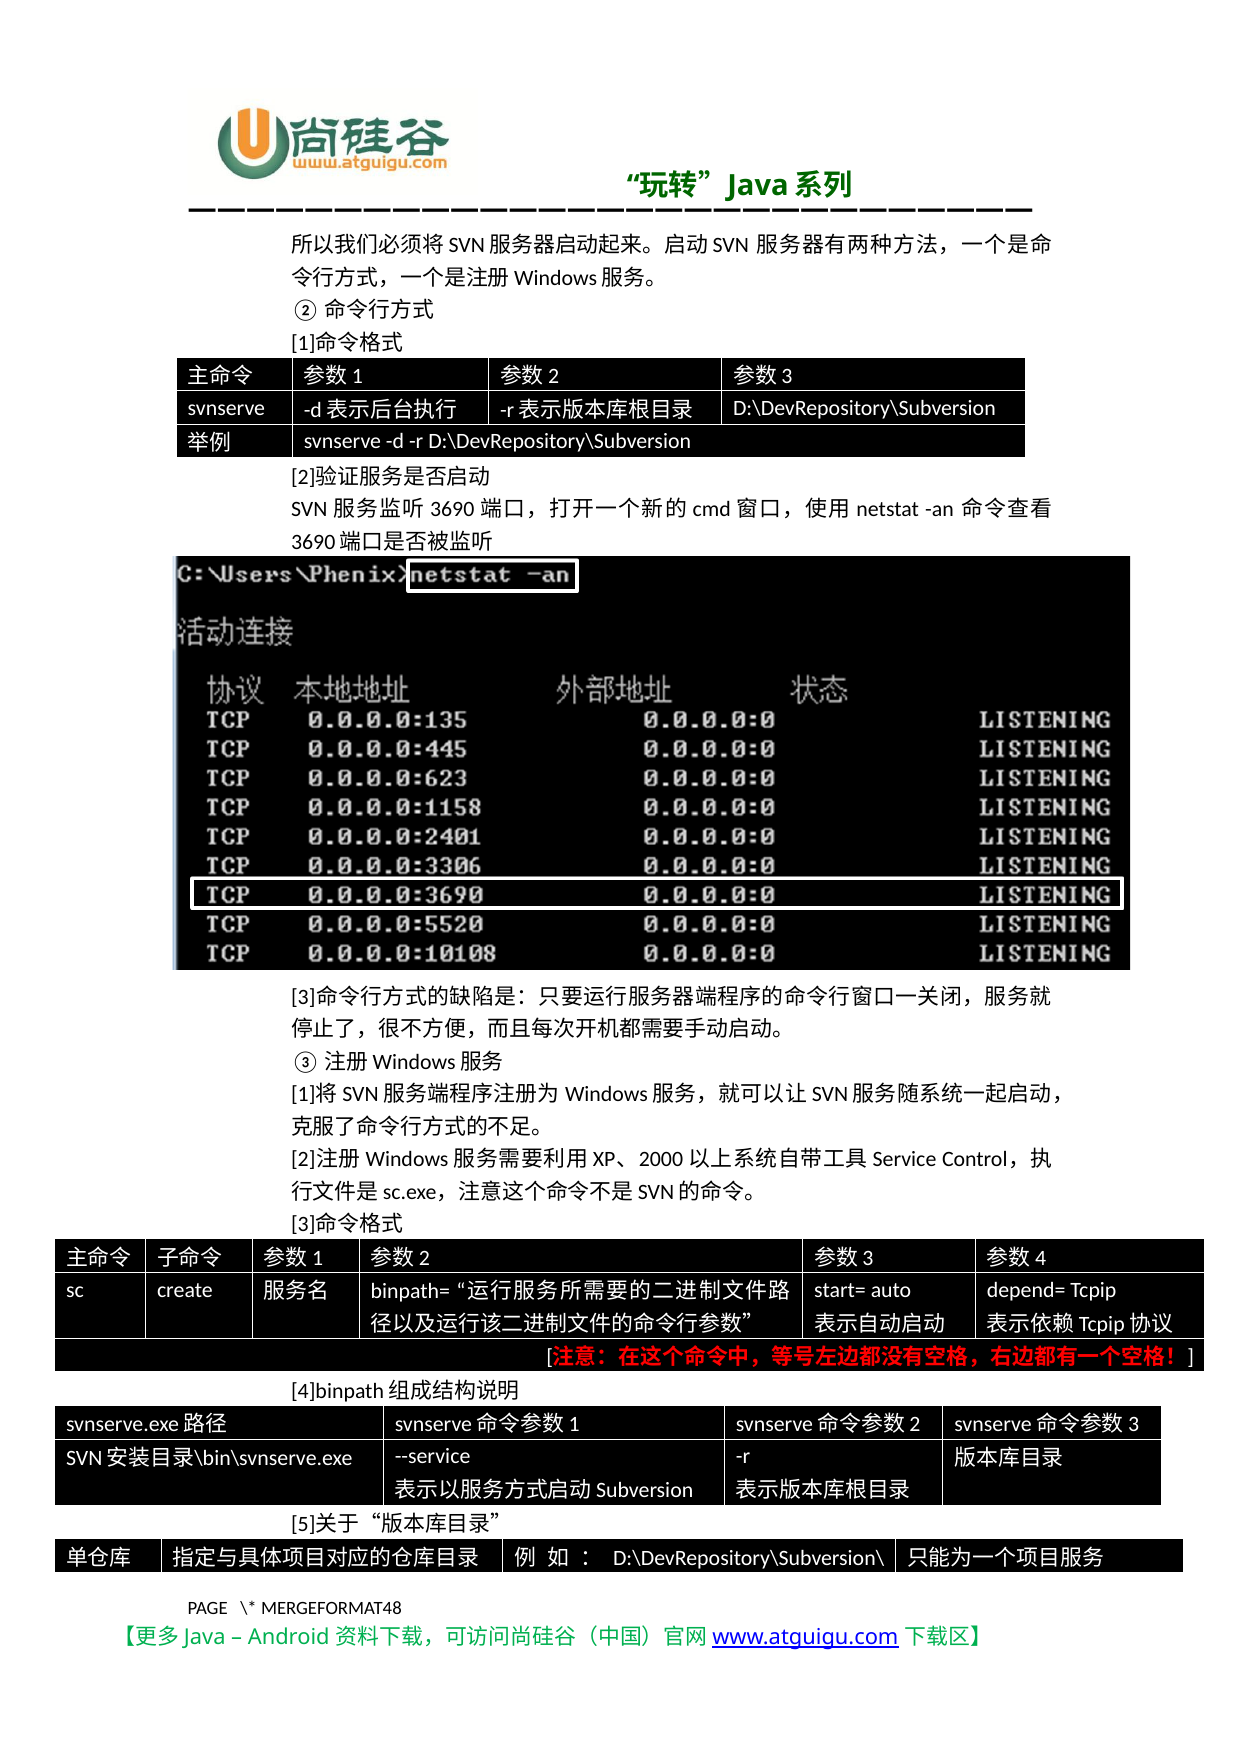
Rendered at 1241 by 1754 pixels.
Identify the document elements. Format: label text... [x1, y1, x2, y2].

table_header 参数2 [360, 1239, 802, 1272]
table_cell -r表示版本库根目录 [489, 391, 721, 424]
picture [172, 555, 1131, 970]
table_header 参数2 [489, 358, 721, 390]
table_cell svnserve [177, 391, 292, 424]
table_cell D:\DevRepository\Subversion [722, 391, 1025, 424]
table_cell 举例 [177, 425, 292, 457]
table_cell -d表示后台执行 [293, 391, 488, 424]
table_header svnserve命令参数2 [725, 1406, 942, 1438]
table_cell create [146, 1273, 252, 1338]
table_header 只能为一个项目服务 [896, 1539, 1183, 1572]
table_header 单仓库 [55, 1539, 161, 1572]
table_header 子命令 [146, 1239, 252, 1272]
list [5]关于“版本库目录” [291, 1506, 1053, 1538]
list [2]注册Windows服务需要利用XP、2000以上系统自带工具Service Control，执行文件是sc.exe，注意这个命令不是SVN的命令。 [291, 1141, 1053, 1206]
table_header svnserve.exe路径 [55, 1406, 383, 1438]
table_cell 版本库目录 [943, 1440, 1161, 1504]
table_header svnserve命令参数3 [943, 1406, 1161, 1438]
list [1]命令格式 [291, 324, 1053, 357]
list ②命令行方式 [291, 292, 1053, 324]
table_header 参数3 [722, 358, 1025, 390]
list ①SVN服务器必须处于运行状态才能响应客户端请求，帮助我们管理项目文件。所以我们必须将SVN服务器启动起来。启动SVN 服务器有两种方法，一个是命令行方式，一个是注册Windows服务。 [291, 227, 1053, 292]
table_header 参数3 [803, 1239, 975, 1272]
table_cell 服务名 [253, 1273, 359, 1338]
table_cell sc [55, 1273, 145, 1338]
table_header 参数4 [976, 1239, 1204, 1272]
list [3]命令格式 [291, 1206, 1053, 1238]
table_header 指定与具体项目对应的仓库目录 [162, 1539, 502, 1572]
picture [187, 88, 479, 195]
table_header 参数1 [293, 358, 488, 390]
table_header 主命令 [55, 1239, 145, 1272]
table_cell [注意：在这个命令中，等号左边都没有空格，右边都有一个空格！] [55, 1339, 1204, 1371]
table_cell start= auto 表示自动启动 [803, 1273, 975, 1338]
table_cell svnserve -d -r D:\DevRepository\Subversion [293, 425, 1025, 457]
table_cell binpath= “运行服务所需要的二进制文件路径以及运行该二进制文件的命令行参数” [360, 1273, 802, 1338]
table_cell depend= Tcpip 表示依赖Tcpip协议 [976, 1273, 1204, 1338]
list [4]binpath组成结构说明 [291, 1373, 1053, 1405]
table_header 主命令 [177, 358, 292, 390]
table_header 例如：D:\DevRepository\Subversion\CRM [503, 1539, 895, 1572]
table_cell -r 表示版本库根目录 [725, 1440, 942, 1504]
list ③注册Windows服务 [291, 1043, 1053, 1076]
table_header 参数1 [253, 1239, 359, 1272]
table_cell --service 表示以服务方式启动Subversion [384, 1440, 724, 1504]
table_cell SVN安装目录\bin\svnserve.exe [55, 1440, 383, 1504]
table_header svnserve命令参数1 [384, 1406, 724, 1438]
list [3]命令行方式的缺陷是：只要运行服务器端程序的命令行窗口一关闭，服务就停止了，很不方便，而且每次开机都需要手动启动。 [291, 978, 1053, 1043]
list [2]验证服务是否启动 [291, 458, 1053, 491]
list [1]将SVN服务端程序注册为Windows服务，就可以让SVN服务随系统一起启动，克服了命令行方式的不足。 [291, 1076, 1053, 1141]
list SVN服务监听3690端口，打开一个新的cmd窗口，使用netstat -an 命令查看3690端口是否被监听 [291, 491, 1053, 555]
